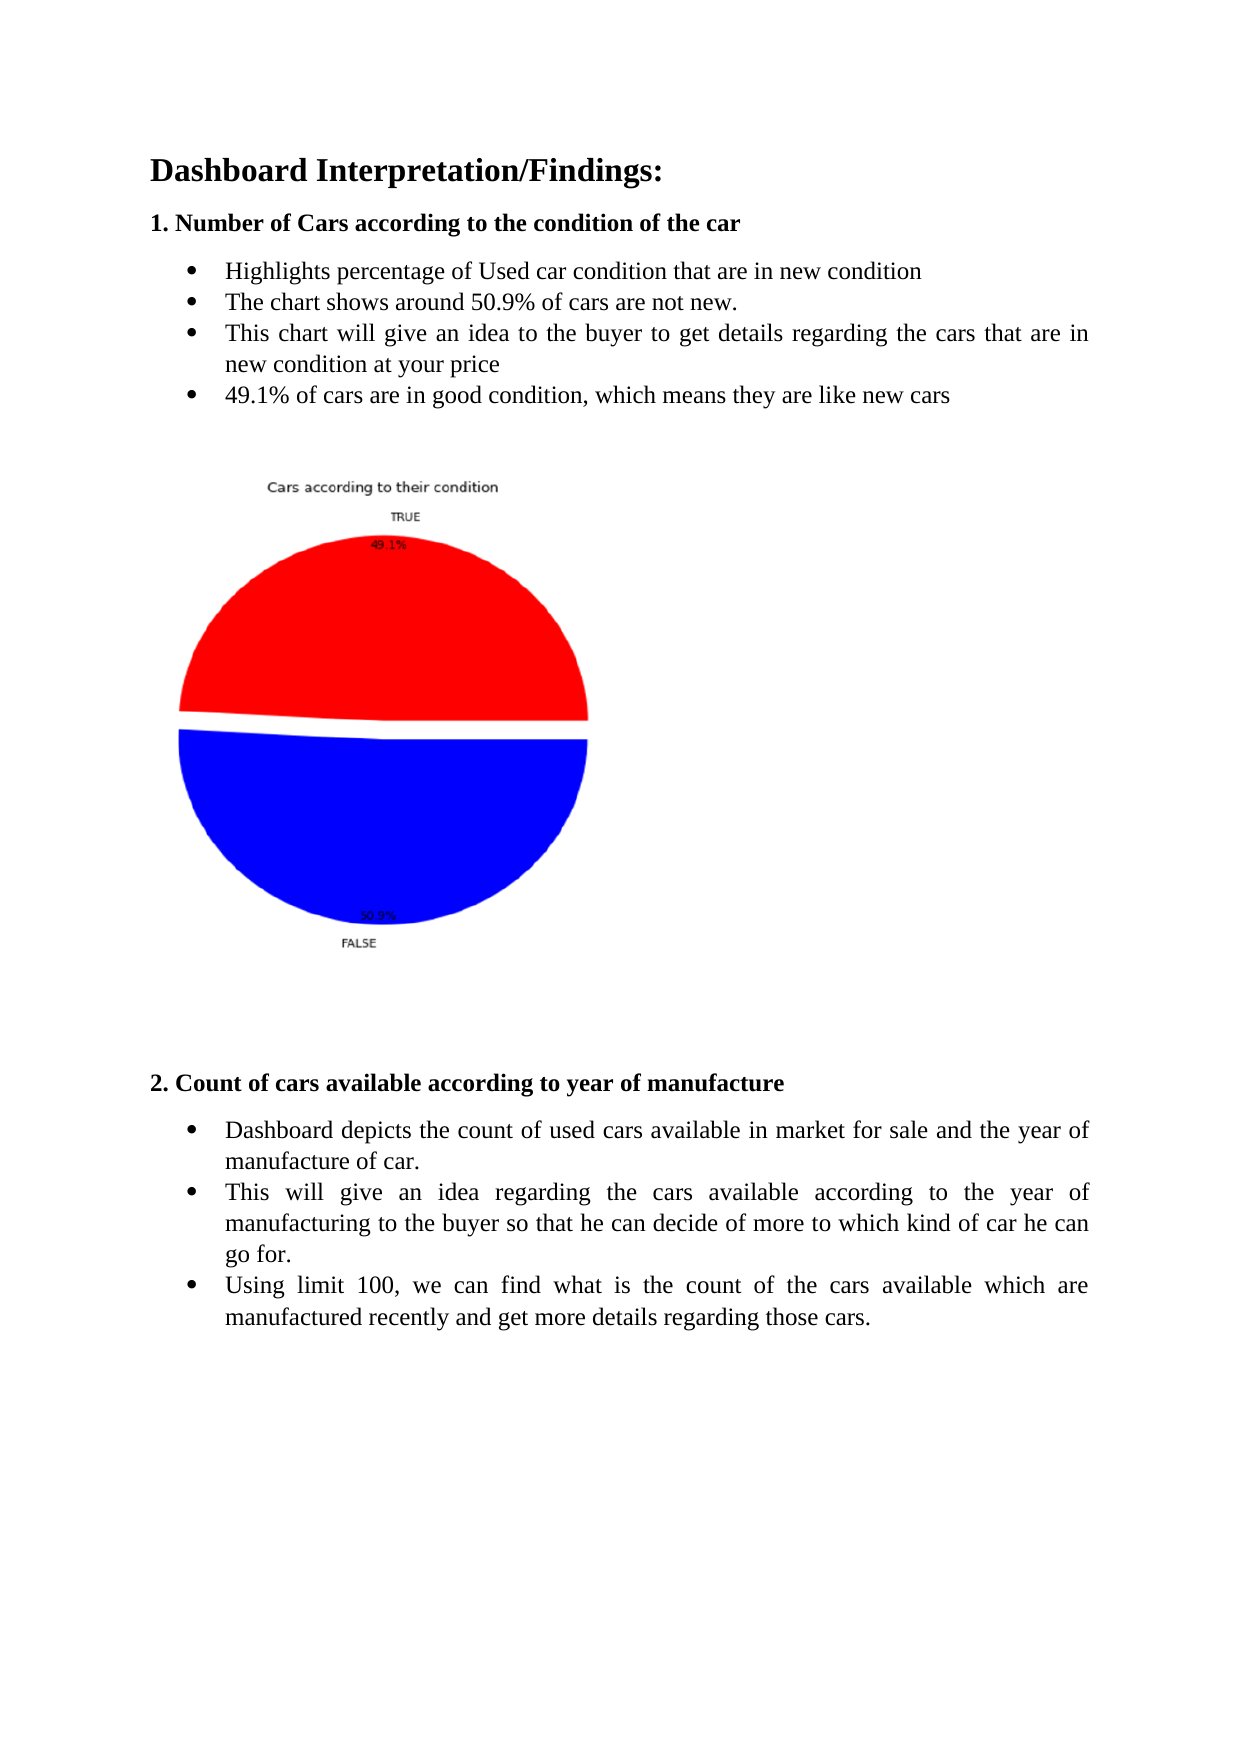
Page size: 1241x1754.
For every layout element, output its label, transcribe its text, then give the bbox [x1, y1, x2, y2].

text Dashboard Interpretation/Findings: [150, 150, 1090, 188]
list This chart will give an idea to the buyer to get details regarding the cars that are in new condition at your price [187, 318, 1090, 378]
list Dashboard depicts the count of used cars available in market for sale and the year of manufacture of car. [187, 1115, 1090, 1175]
list 49.1% of cars are in good condition, which means they are like new cars [187, 380, 1090, 409]
text 1. Number of Cars according to the condition of the car [150, 208, 1090, 237]
list The chart shows around 50.9% of cars are not new. [187, 287, 1090, 316]
list Using limit 100, we can find what is the count of the cars available which are manufactured recently and get more details regarding those cars. [187, 1271, 1090, 1330]
list This will give an idea regarding the cars available according to the year of manufacturing to the buyer so that he can decide of more to which kind of car he can go for. [187, 1177, 1090, 1268]
text 2. Count of cars available according to year of manufacture [150, 1068, 1090, 1096]
picture [150, 472, 633, 959]
list Highlights percentage of Used car condition that are in new condition [187, 256, 1090, 284]
